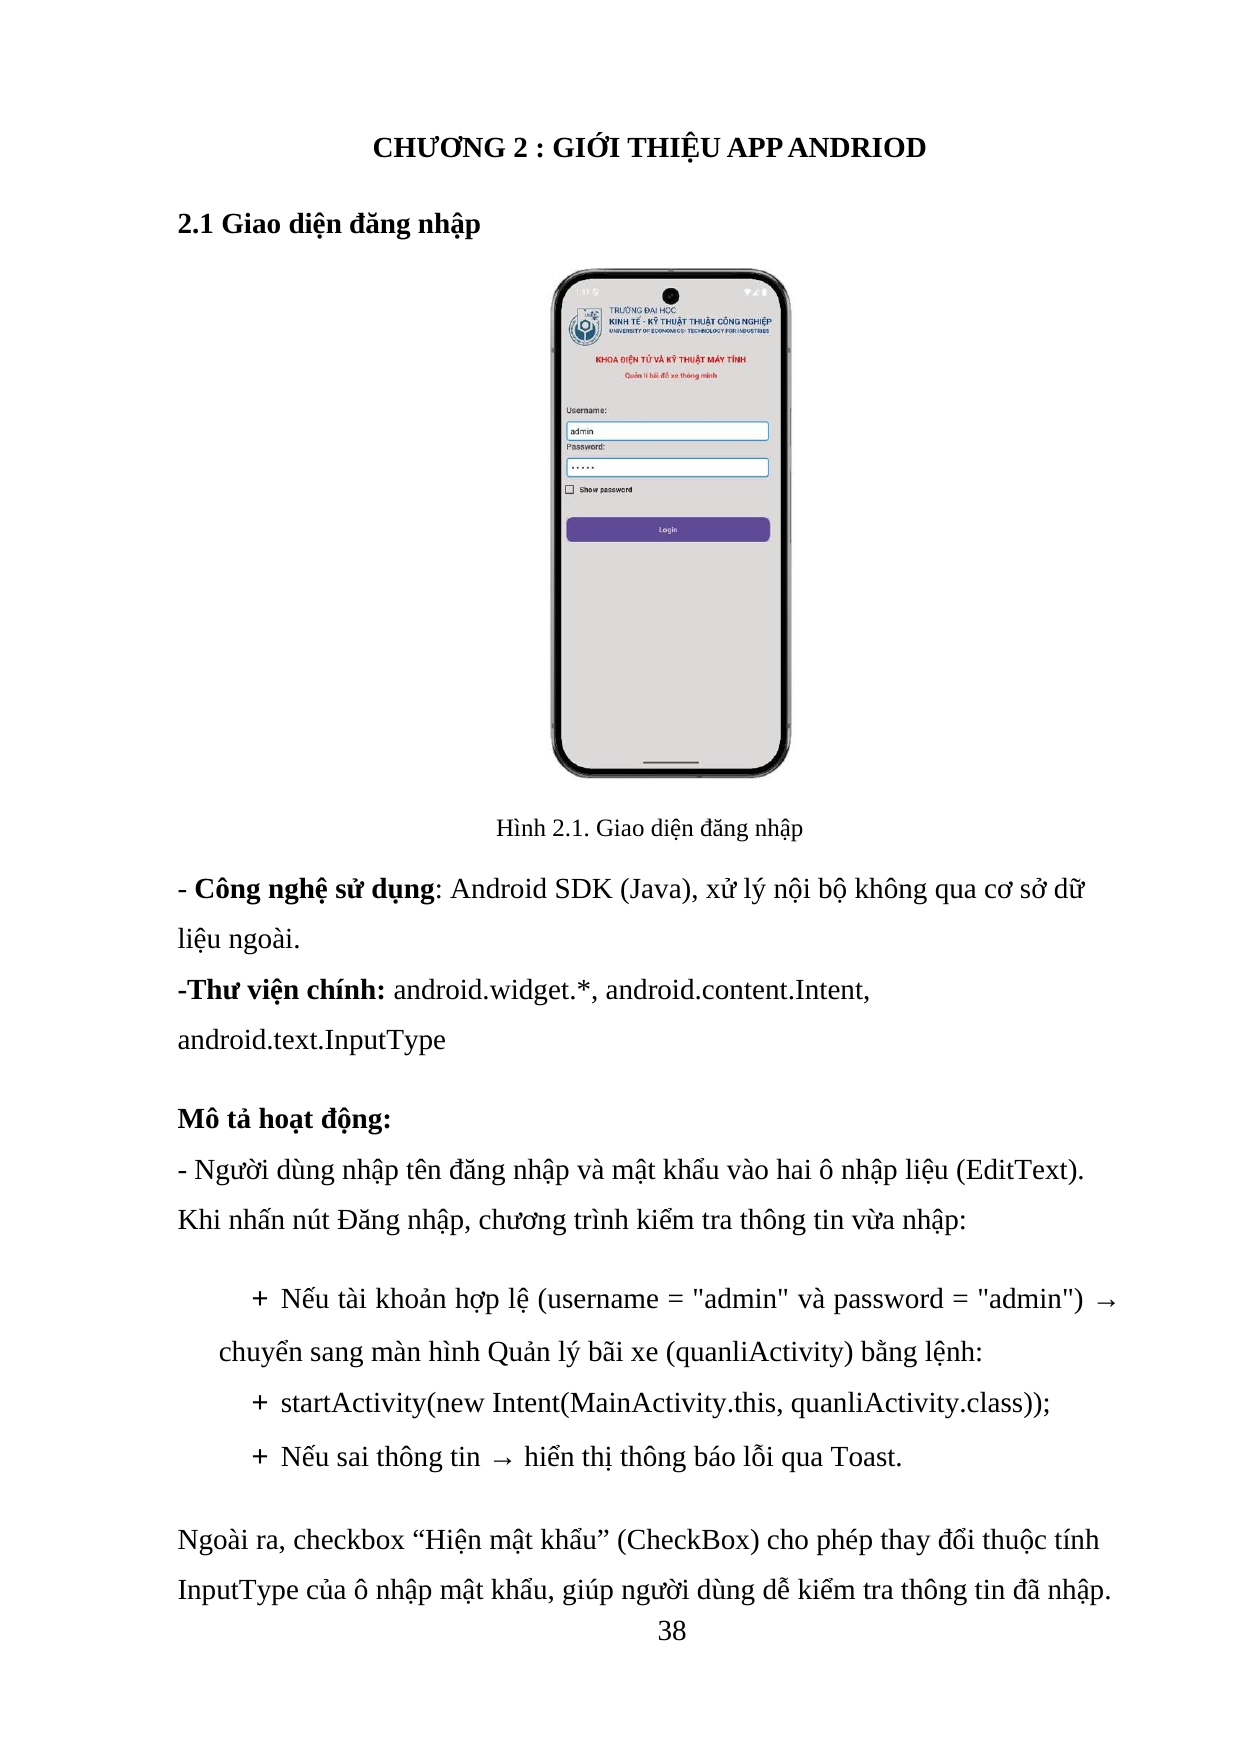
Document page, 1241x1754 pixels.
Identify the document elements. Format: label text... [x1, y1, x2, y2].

text startActivity(new Intent(MainActivity.this, quanliActivity.class)); [218, 1385, 1122, 1421]
text Ngoài ra, checkbox “Hiện mật khẩu” (CheckBox) cho phép thay đổi thuộc tính InputType của ô nhập mật khẩu, giúp người dùng dễ kiểm tra thông tin đã nhập. [177, 1522, 1122, 1606]
text Mô tả hoạt động: - Người dùng nhập tên đăng nhập và mật khẩu vào hai ô nhập liệu (EditText). Khi nhấn nút Đăng nhập, chương trình kiểm tra thông tin vừa nhập: [177, 1102, 1122, 1236]
text Hình 2.1. Giao diện đăng nhập [177, 813, 1122, 842]
picture [547, 268, 797, 784]
subtitle 2.1 Giao diện đăng nhập [177, 206, 1122, 239]
text Nếu tài khoản hợp lệ (username = "admin" và password = "admin") → chuyển sang màn hình Quản lý bãi xe (quanliActivity) bằng lệnh: [218, 1282, 1122, 1368]
text Nếu sai thông tin → hiển thị thông báo lỗi qua Toast. [218, 1439, 1122, 1475]
text - Công nghệ sử dụng: Android SDK (Java), xử lý nội bộ không qua cơ sở dữ liệu ngoài. -Thư viện chính: android.widget.*, android.content.Intent, android.text.InputType [177, 871, 1122, 1056]
subtitle CHƯƠNG 2 : GIỚI THIỆU APP ANDRIOD [177, 131, 1122, 164]
